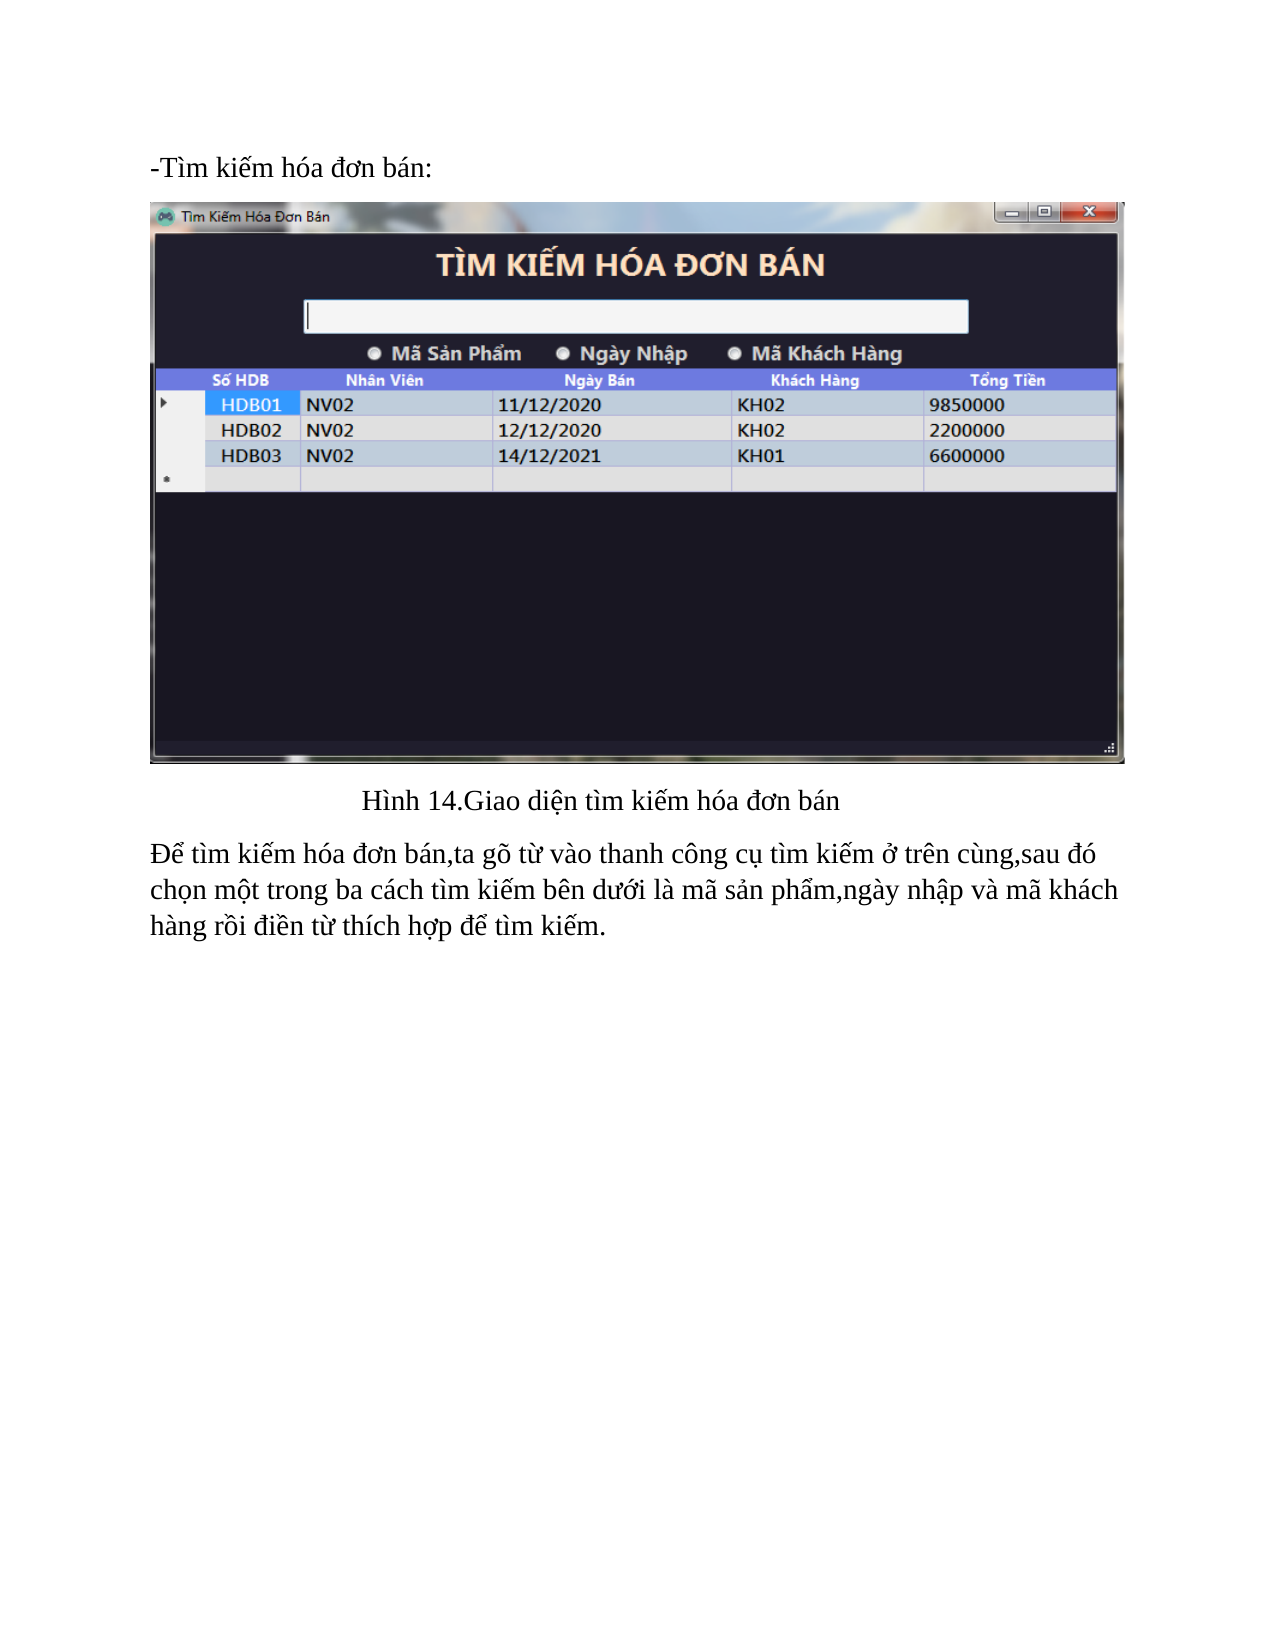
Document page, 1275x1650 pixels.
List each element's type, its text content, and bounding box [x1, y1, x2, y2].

text Hình 14.Giao diện tìm kiếm hóa đơn bán [150, 783, 1125, 817]
text Để tìm kiếm hóa đơn bán,ta gõ từ vào thanh công cụ tìm kiếm ở trên cùng,sau đó chọn một trong ba cách tìm kiếm bên dưới là mã sản phẩm,ngày nhập và mã khách hàng rồi điền từ thích hợp để tìm kiếm. [150, 836, 1125, 942]
text -Tìm kiếm hóa đơn bán: [150, 150, 1125, 183]
picture [150, 202, 1125, 764]
